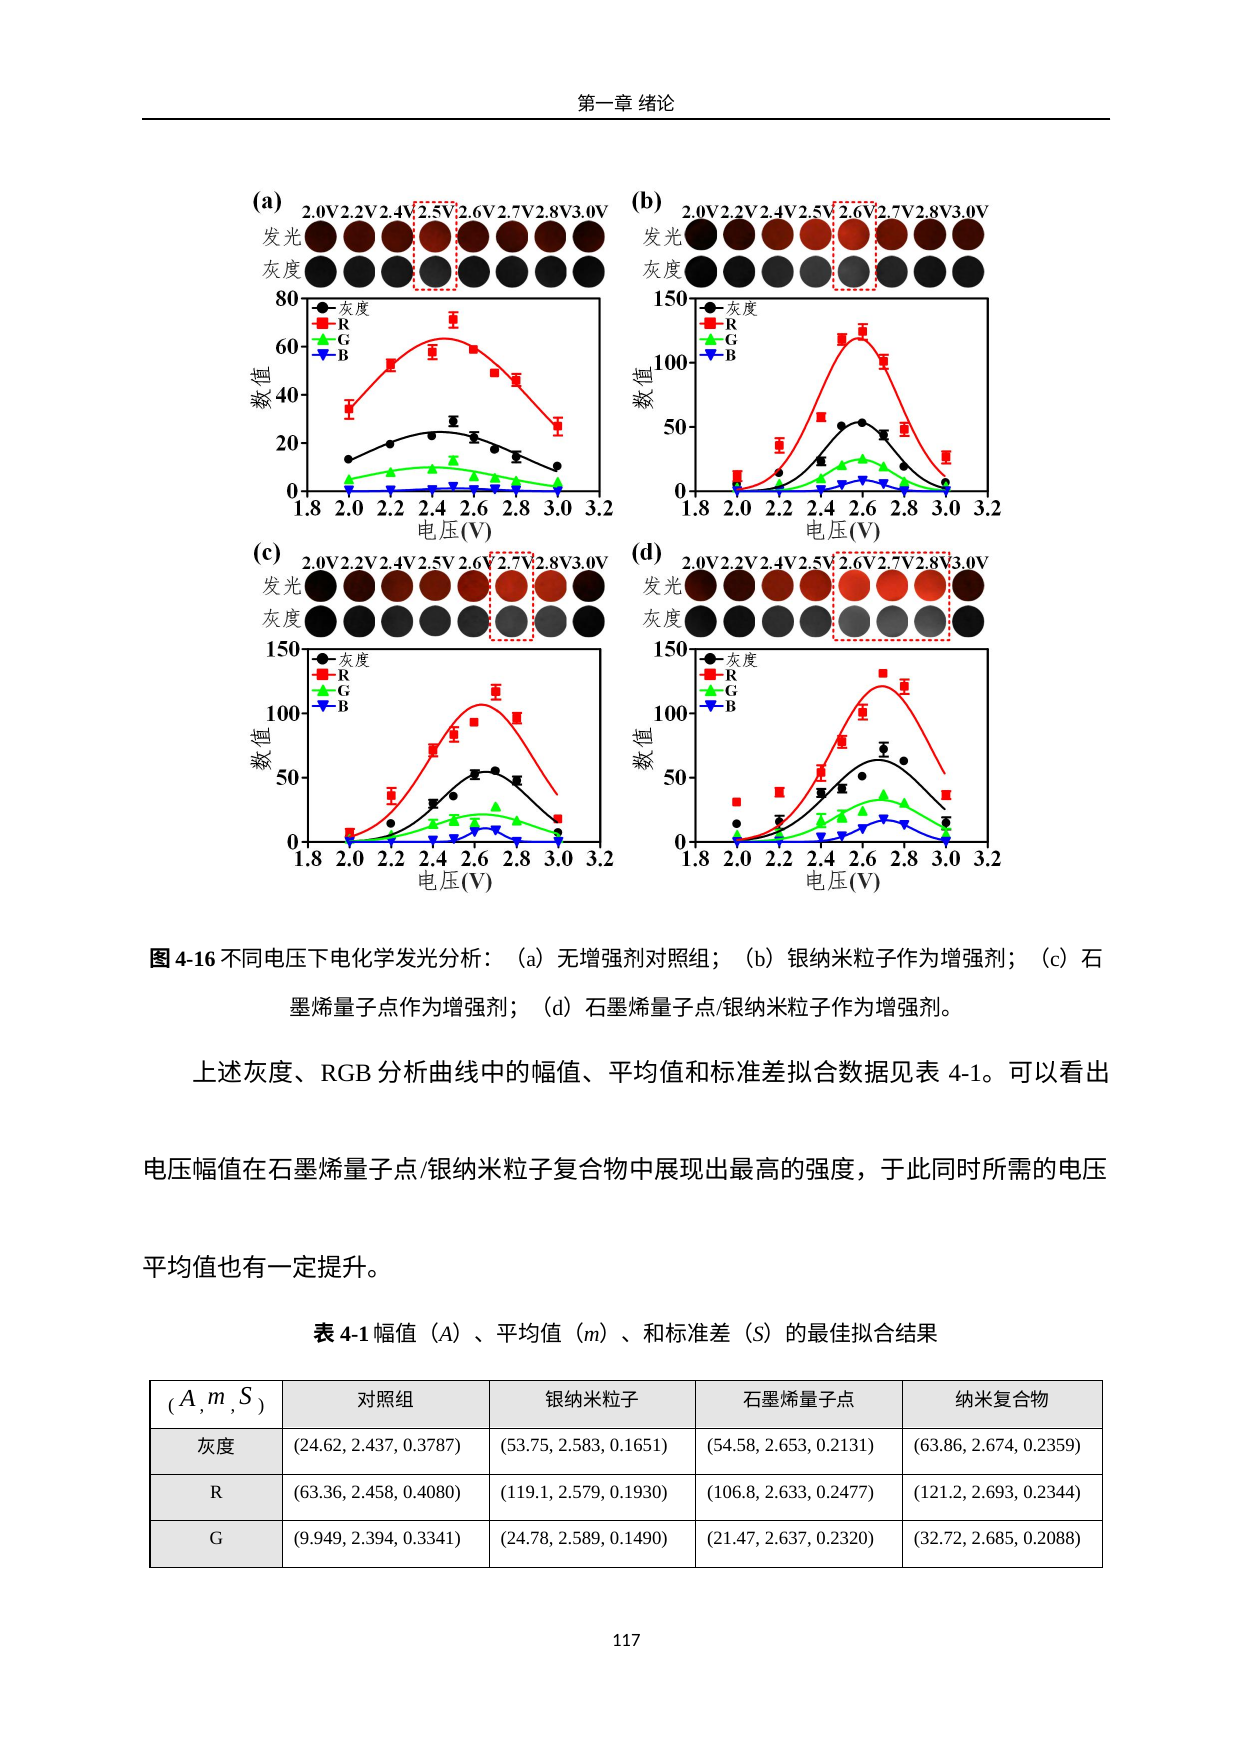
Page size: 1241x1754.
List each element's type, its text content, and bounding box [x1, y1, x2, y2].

table_cell (119.1, 2.579, 0.1930) [490, 1475, 695, 1520]
table_cell (32.72, 2.685, 0.2088) [903, 1521, 1102, 1567]
text 上述灰度、RGB分析曲线中的幅值、平均值和标准差拟合数据见表4-1。可以看出电压幅值在石墨烯量子点/银纳米粒子复合物中展现出最高的强度，于此同时所需的电压平均值也有一定提升。 [142, 1038, 1110, 1298]
table_cell (54.58, 2.653, 0.2131) [696, 1429, 902, 1474]
table_header 纳米复合物 [903, 1381, 1102, 1427]
table_cell (9.949, 2.394, 0.3341) [283, 1521, 489, 1567]
table_cell 灰度 [151, 1429, 282, 1474]
table_cell (24.62, 2.437, 0.3787) [283, 1429, 489, 1474]
table_header 银纳米粒子 [490, 1381, 695, 1427]
text 表4-1幅值（A）、平均值（m）、和标准差（S）的最佳拟合结果 [142, 1316, 1110, 1348]
table_cell (21.47, 2.637, 0.2320) [696, 1521, 902, 1567]
table_header 对照组 [283, 1381, 489, 1427]
picture [239, 179, 1013, 905]
table_cell (121.2, 2.693, 0.2344) [903, 1475, 1102, 1520]
table_cell (53.75, 2.583, 0.1651) [490, 1429, 695, 1474]
table_cell R [151, 1475, 282, 1520]
table_header 石墨烯量子点 [696, 1381, 902, 1427]
table_cell (106.8, 2.633, 0.2477) [696, 1475, 902, 1520]
table_cell (63.36, 2.458, 0.4080) [283, 1475, 489, 1520]
text 图4-16不同电压下电化学发光分析：（a）无增强剂对照组；（b）银纳米粒子作为增强剂；（c）石墨烯量子点作为增强剂；（d）石墨烯量子点/银纳米粒子作为增强剂。 [142, 941, 1110, 1022]
table_cell (24.78, 2.589, 0.1490) [490, 1521, 695, 1567]
table_header (,,) [151, 1381, 282, 1427]
table_cell G [151, 1521, 282, 1567]
table_cell (63.86, 2.674, 0.2359) [903, 1429, 1102, 1474]
